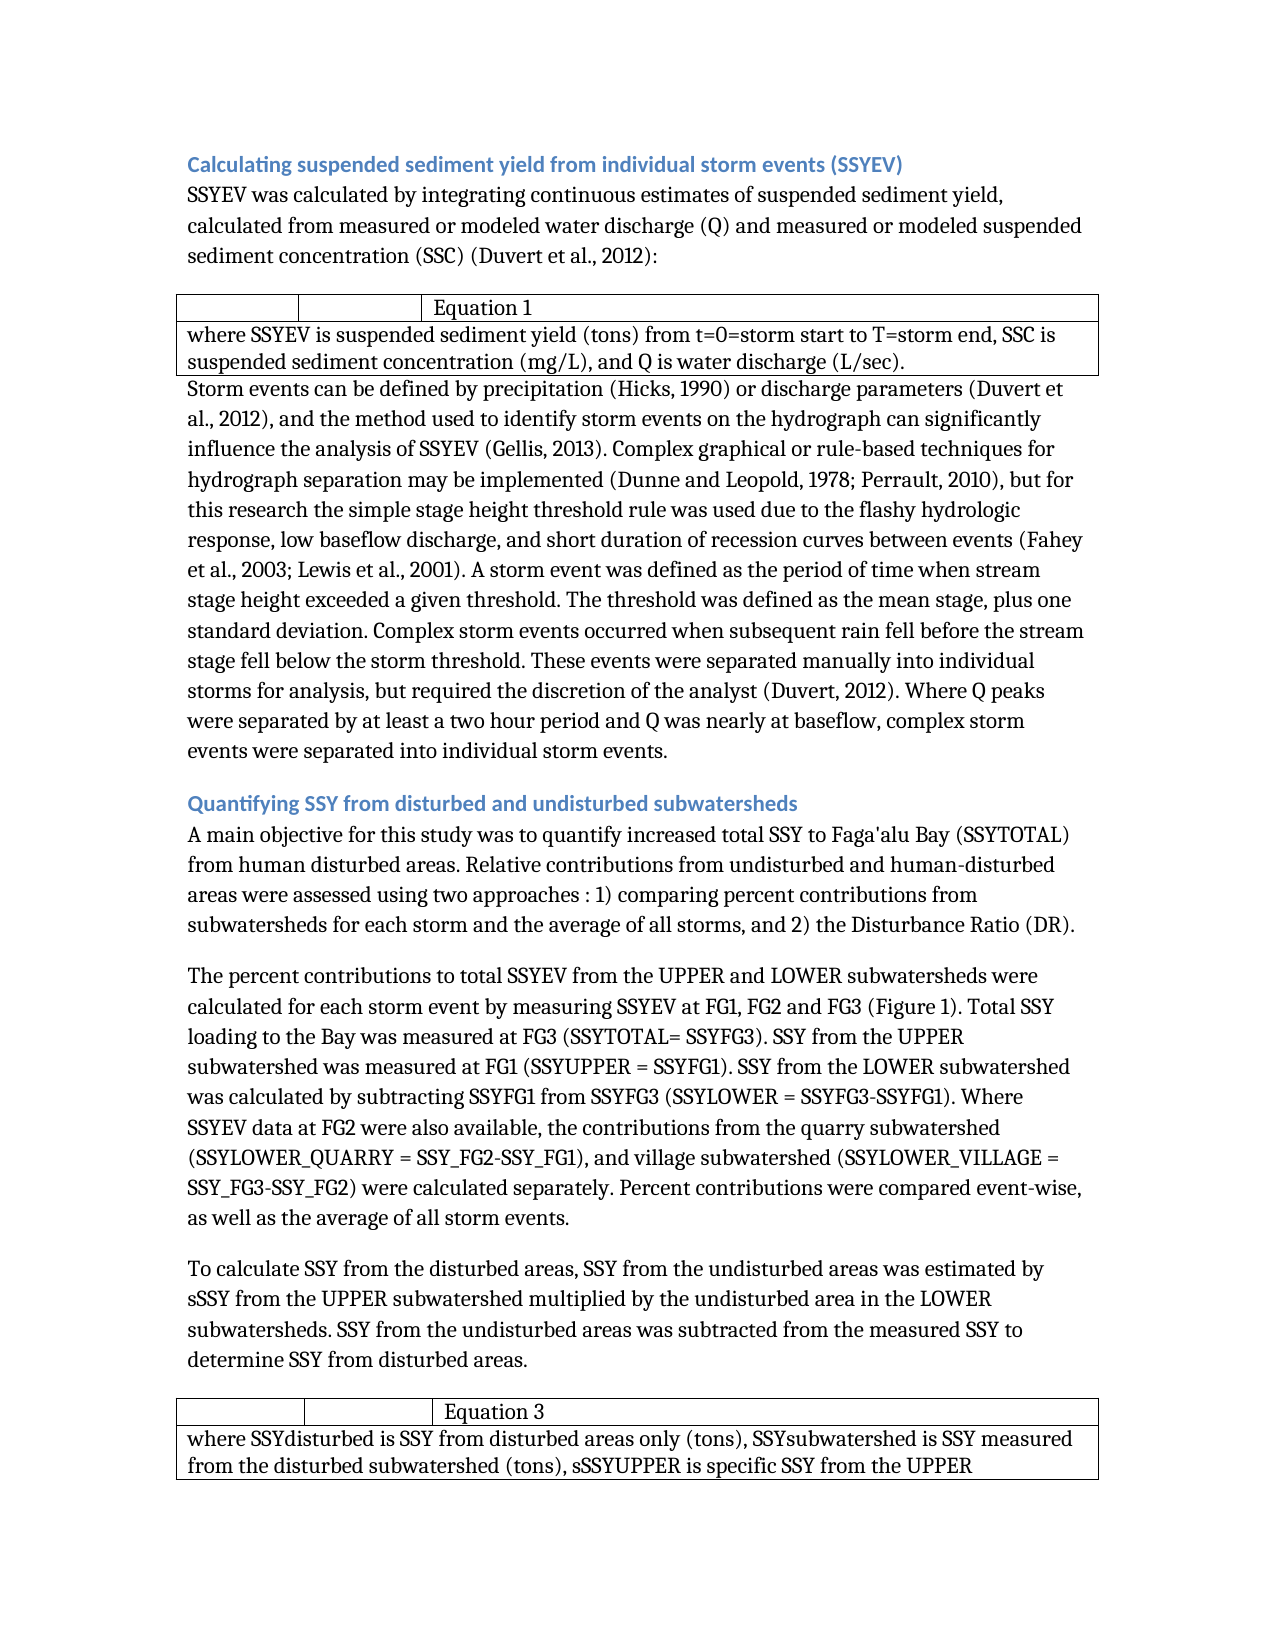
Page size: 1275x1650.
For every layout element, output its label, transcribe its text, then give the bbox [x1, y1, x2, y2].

table_cell where SSYEV is suspended sediment yield (tons) from t=0=storm start to T=storm end, SSC is suspended sediment concentration (mg/L), and Q is water discharge (L/sec). [177, 322, 1098, 375]
table_header [299, 295, 421, 321]
table_header [305, 1399, 432, 1425]
subtitle Quantifying SSY from disturbed and undisturbed subwatersheds [187, 789, 1087, 817]
table_header Equation 1 [422, 295, 1098, 321]
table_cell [177, 1426, 1098, 1479]
table_header [177, 1399, 304, 1425]
text The percent contributions to total SSYEV from the UPPER and LOWER subwatersheds were calculated for each storm event by measuring SSYEV at FG1, FG2 and FG3 (Figure 1). Total SSY loading to the Bay was measured at FG3 (SSYTOTAL= SSYFG3). SSY from the UPPER subwatershed was measured at FG1 (SSYUPPER = SSYFG1). SSY from the LOWER subwatershed was calculated by subtracting SSYFG1 from SSYFG3 (SSYLOWER = SSYFG3-SSYFG1). Where SSYEV data at FG2 were also available, the contributions from the quarry subwatershed (SSYLOWER_QUARRY = SSY_FG2-SSY_FG1), and village subwatershed (SSYLOWER_VILLAGE = SSY_FG3-SSY_FG2) were calculated separately. Percent contributions were compared event-wise, as well as the average of all storm events. [187, 963, 1087, 1231]
text A main objective for this study was to quantify increased total SSY to Faga'alu Bay (SSYTOTAL) from human disturbed areas. Relative contributions from undisturbed and human-disturbed areas were assessed using two approaches : 1) comparing percent contributions from subwatersheds for each storm and the average of all storms, and 2) the Disturbance Ratio (DR). [187, 822, 1087, 938]
text To calculate SSY from the disturbed areas, SSY from the undisturbed areas was estimated by sSSY from the UPPER subwatershed multiplied by the undisturbed area in the LOWER subwatersheds. SSY from the undisturbed areas was subtracted from the measured SSY to determine SSY from disturbed areas. [187, 1256, 1087, 1373]
text Storm events can be defined by precipitation (Hicks, 1990) or discharge parameters (Duvert et al., 2012), and the method used to identify storm events on the hydrograph can significantly influence the analysis of SSYEV (Gellis, 2013). Complex graphical or rule-based techniques for hydrograph separation may be implemented (Dunne and Leopold, 1978; Perrault, 2010), but for this research the simple stage height threshold rule was used due to the flashy hydrologic response, low baseflow discharge, and short duration of recession curves between events (Fahey et al., 2003; Lewis et al., 2001). A storm event was defined as the period of time when stream stage height exceeded a given threshold. The threshold was defined as the mean stage, plus one standard deviation. Complex storm events occurred when subsequent rain fell before the stream stage fell below the storm threshold. These events were separated manually into individual storms for analysis, but required the discretion of the analyst (Duvert, 2012). Where Q peaks were separated by at least a two hour period and Q was nearly at baseflow, complex storm events were separated into individual storm events. [187, 376, 1087, 765]
subtitle Calculating suspended sediment yield from individual storm events (SSYEV) [187, 150, 1087, 178]
table_header [177, 295, 298, 321]
text SSYEV was calculated by integrating continuous estimates of suspended sediment yield, calculated from measured or modeled water discharge (Q) and measured or modeled suspended sediment concentration (SSC) (Duvert et al., 2012): [187, 182, 1087, 269]
table_header Equation 3 [433, 1399, 1098, 1425]
